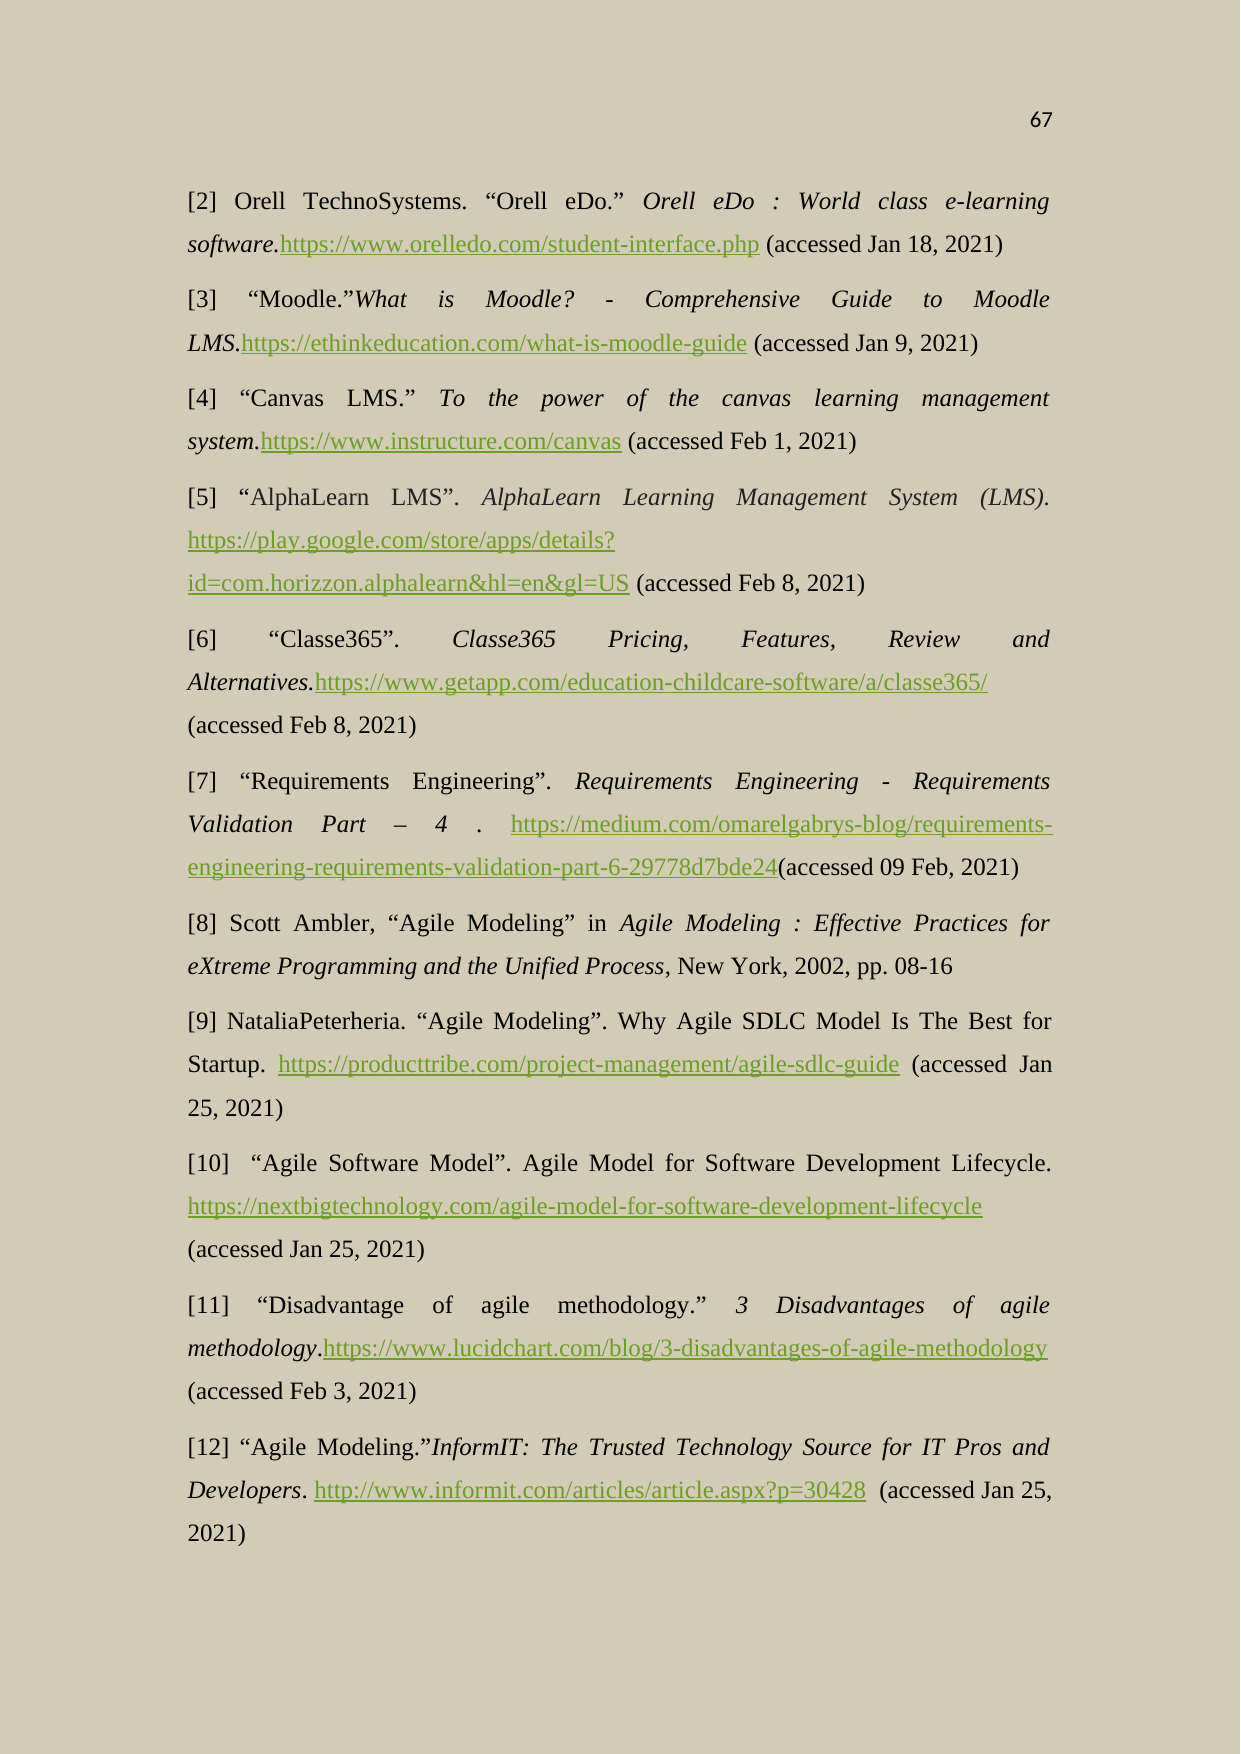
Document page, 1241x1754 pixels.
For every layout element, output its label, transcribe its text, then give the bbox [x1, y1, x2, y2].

list [8] Scott Ambler, “Agile Modeling” in Agile Modeling : Effective Practices for eXtreme Programming and the Unified Process, New York, 2002, pp. 08-16 [187, 908, 1053, 979]
list [6] “Classe365”. Classe365 Pricing, Features, Review and Alternatives.https://www.getapp.com/education-childcare-software/a/classe365/(accessed Feb 8, 2021) [187, 624, 1053, 739]
list [5] “AlphaLearn LMS”. AlphaLearn Learning Management System (LMS). https://play.google.com/store/apps/details?id=com.horizzon.alphalearn&hl=en&gl=US (accessed Feb 8, 2021) [187, 482, 1053, 597]
list [2] Orell TechnoSystems. “Orell eDo.” Orell eDo : World class e-learning software.https://www.orelledo.com/student-interface.php (accessed Jan 18, 2021) [187, 186, 1053, 258]
list [10] “Agile Software Model”. Agile Model for Software Development Lifecycle. https://nextbigtechnology.com/agile-model-for-software-development-lifecycle (accessed Jan 25, 2021) [187, 1148, 1053, 1263]
list [7] “Requirements Engineering”. Requirements Engineering - Requirements Validation Part – 4 . https://medium.com/omarelgabrys-blog/requirements-engineering-requirements-validation-part-6-29778d7bde24(accessed 09 Feb, 2021) [187, 766, 1053, 881]
list [12] “Agile Modeling.”InformIT: The Trusted Technology Source for IT Pros and Developers. http://www.informit.com/articles/article.aspx?p=30428 (accessed Jan 25, 2021) [187, 1432, 1053, 1547]
list [9] NataliaPeterheria. “Agile Modeling”. Why Agile SDLC Model Is The Best for Startup. https://producttribe.com/project-management/agile-sdlc-guide (accessed Jan 25, 2021) [187, 1006, 1053, 1121]
list [3] “Moodle.”What is Moodle? - Comprehensive Guide to Moodle LMS.https://ethinkeducation.com/what-is-moodle-guide (accessed Jan 9, 2021) [187, 284, 1053, 356]
list [11] “Disadvantage of agile methodology.” 3 Disadvantages of agile methodology.https://www.lucidchart.com/blog/3-disadvantages-of-agile-methodology (accessed Feb 3, 2021) [187, 1290, 1053, 1405]
list [4] “Canvas LMS.” To the power of the canvas learning management system.https://www.instructure.com/canvas (accessed Feb 1, 2021) [187, 383, 1053, 455]
